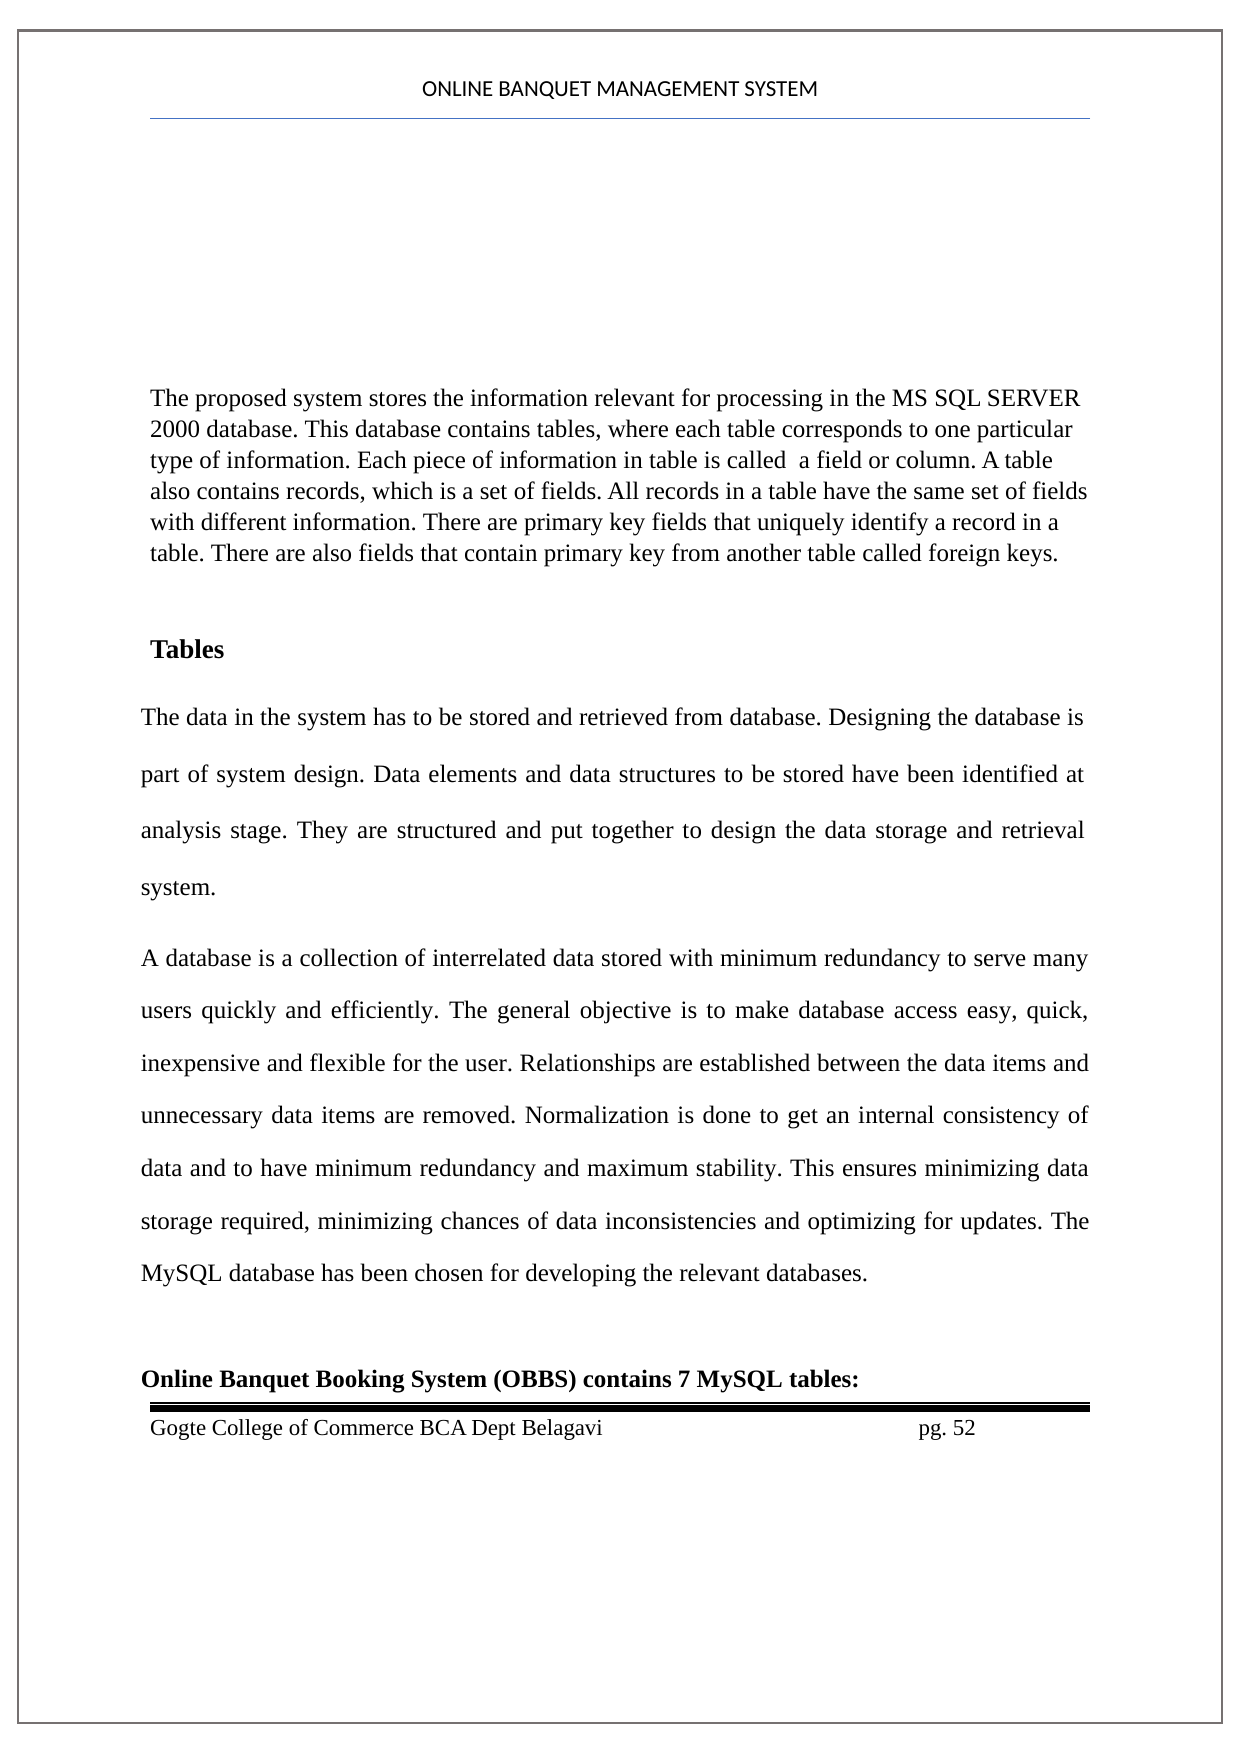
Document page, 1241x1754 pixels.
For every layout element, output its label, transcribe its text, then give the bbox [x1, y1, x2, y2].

text Tables [150, 633, 1090, 664]
text The proposed system stores the information relevant for processing in the MS SQL SERVER 2000 database. This database contains tables, where each table corresponds to one particular type of information. Each piece of information in table is called a field or column. A table also contains records, which is a set of fields. All records in a table have the same set of fields with different information. There are primary key fields that uniquely identify a record in a table. There are also fields that contain primary key from another table called foreign keys. [150, 383, 1090, 567]
text The data in the system has to be stored and retrieved from database. Designing the database is part of system design. Data elements and data structures to be stored have been identified at analysis stage. They are structured and put together to design the data storage and retrieval system. [141, 702, 1086, 901]
text A database is a collection of interrelated data stored with minimum redundancy to serve many users quickly and efficiently. The general objective is to make database access easy, quick, inexpensive and flexible for the user. Relationships are established between the data items and unnecessary data items are removed. Normalization is done to get an internal consistency of data and to have minimum redundancy and maximum stability. This ensures minimizing data storage required, minimizing chances of data inconsistencies and optimizing for updates. The MySQL database has been chosen for developing the relevant databases. [141, 943, 1090, 1287]
text Online Banquet Booking System (OBBS) contains 7 MySQL tables: [141, 1364, 1090, 1392]
